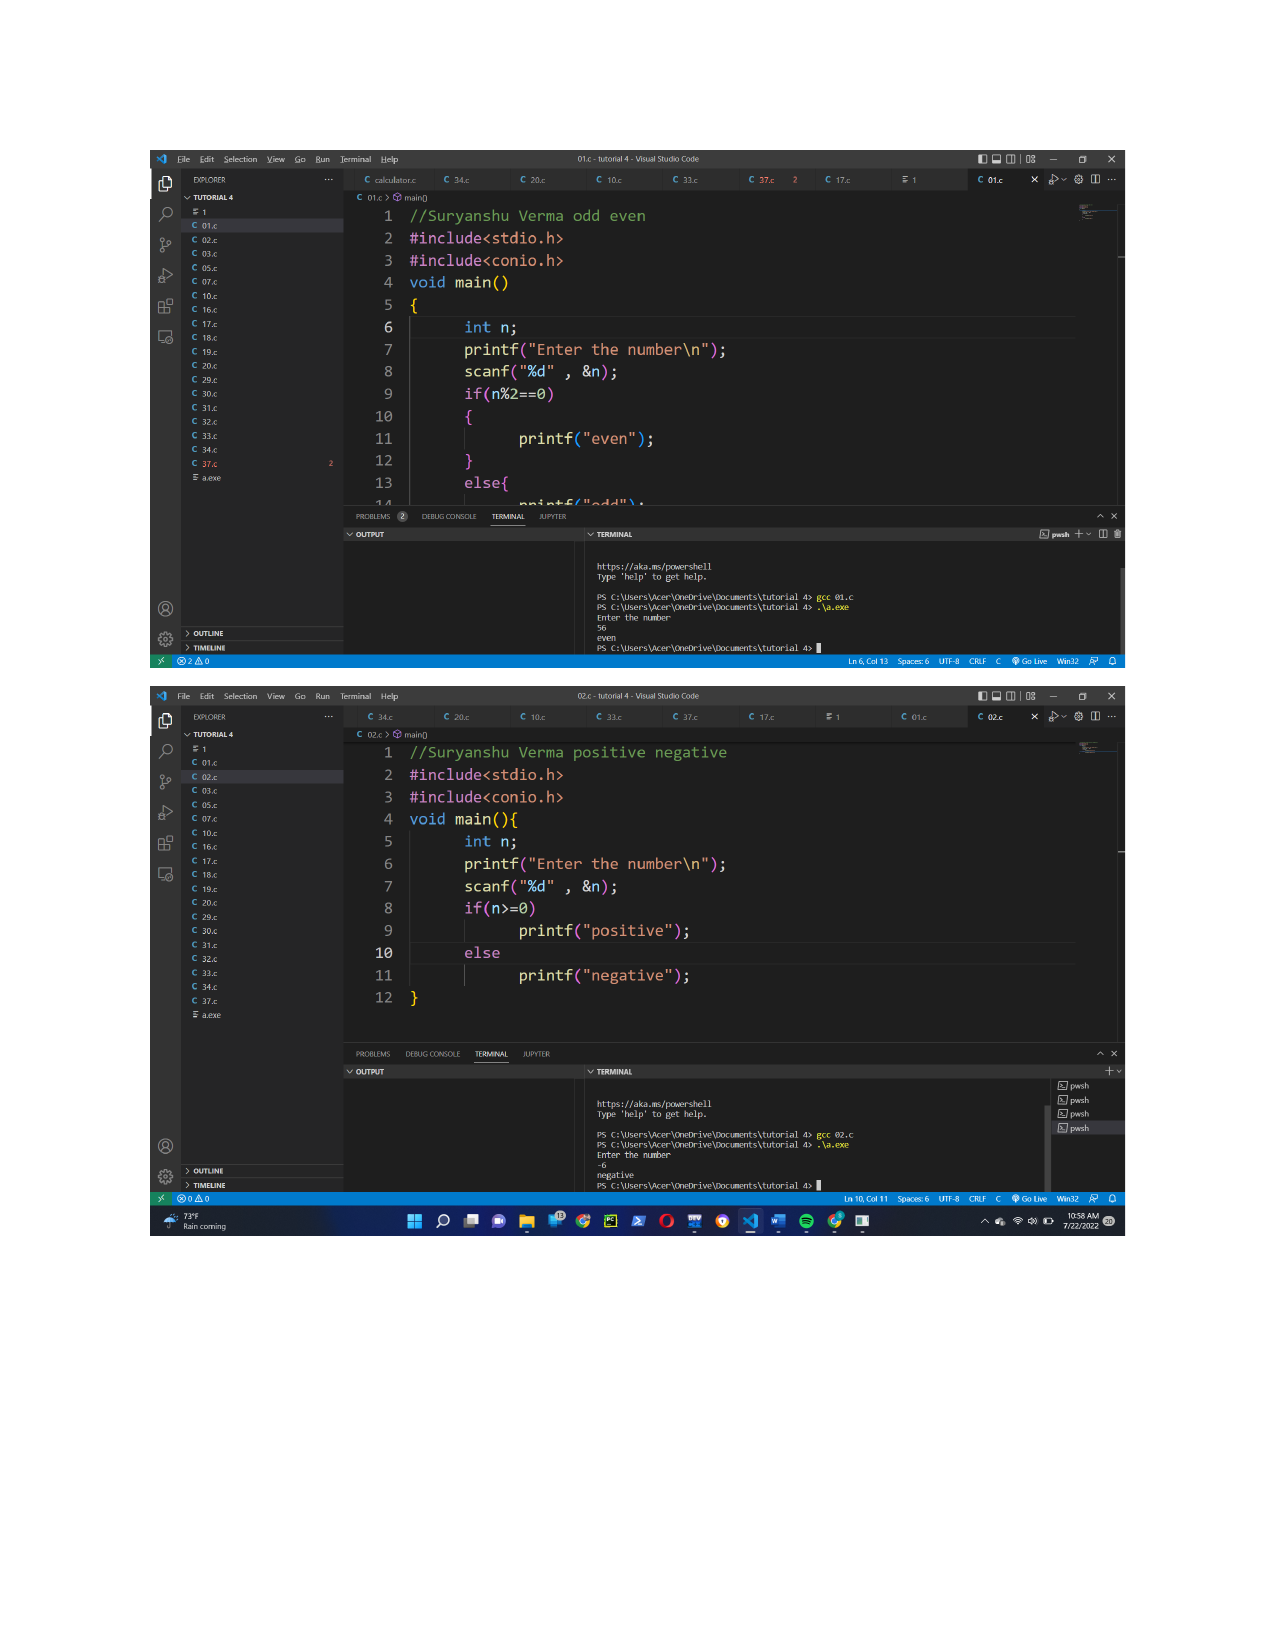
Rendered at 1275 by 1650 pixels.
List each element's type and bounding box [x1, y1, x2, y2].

picture [150, 686, 1125, 1236]
picture [150, 150, 1125, 668]
